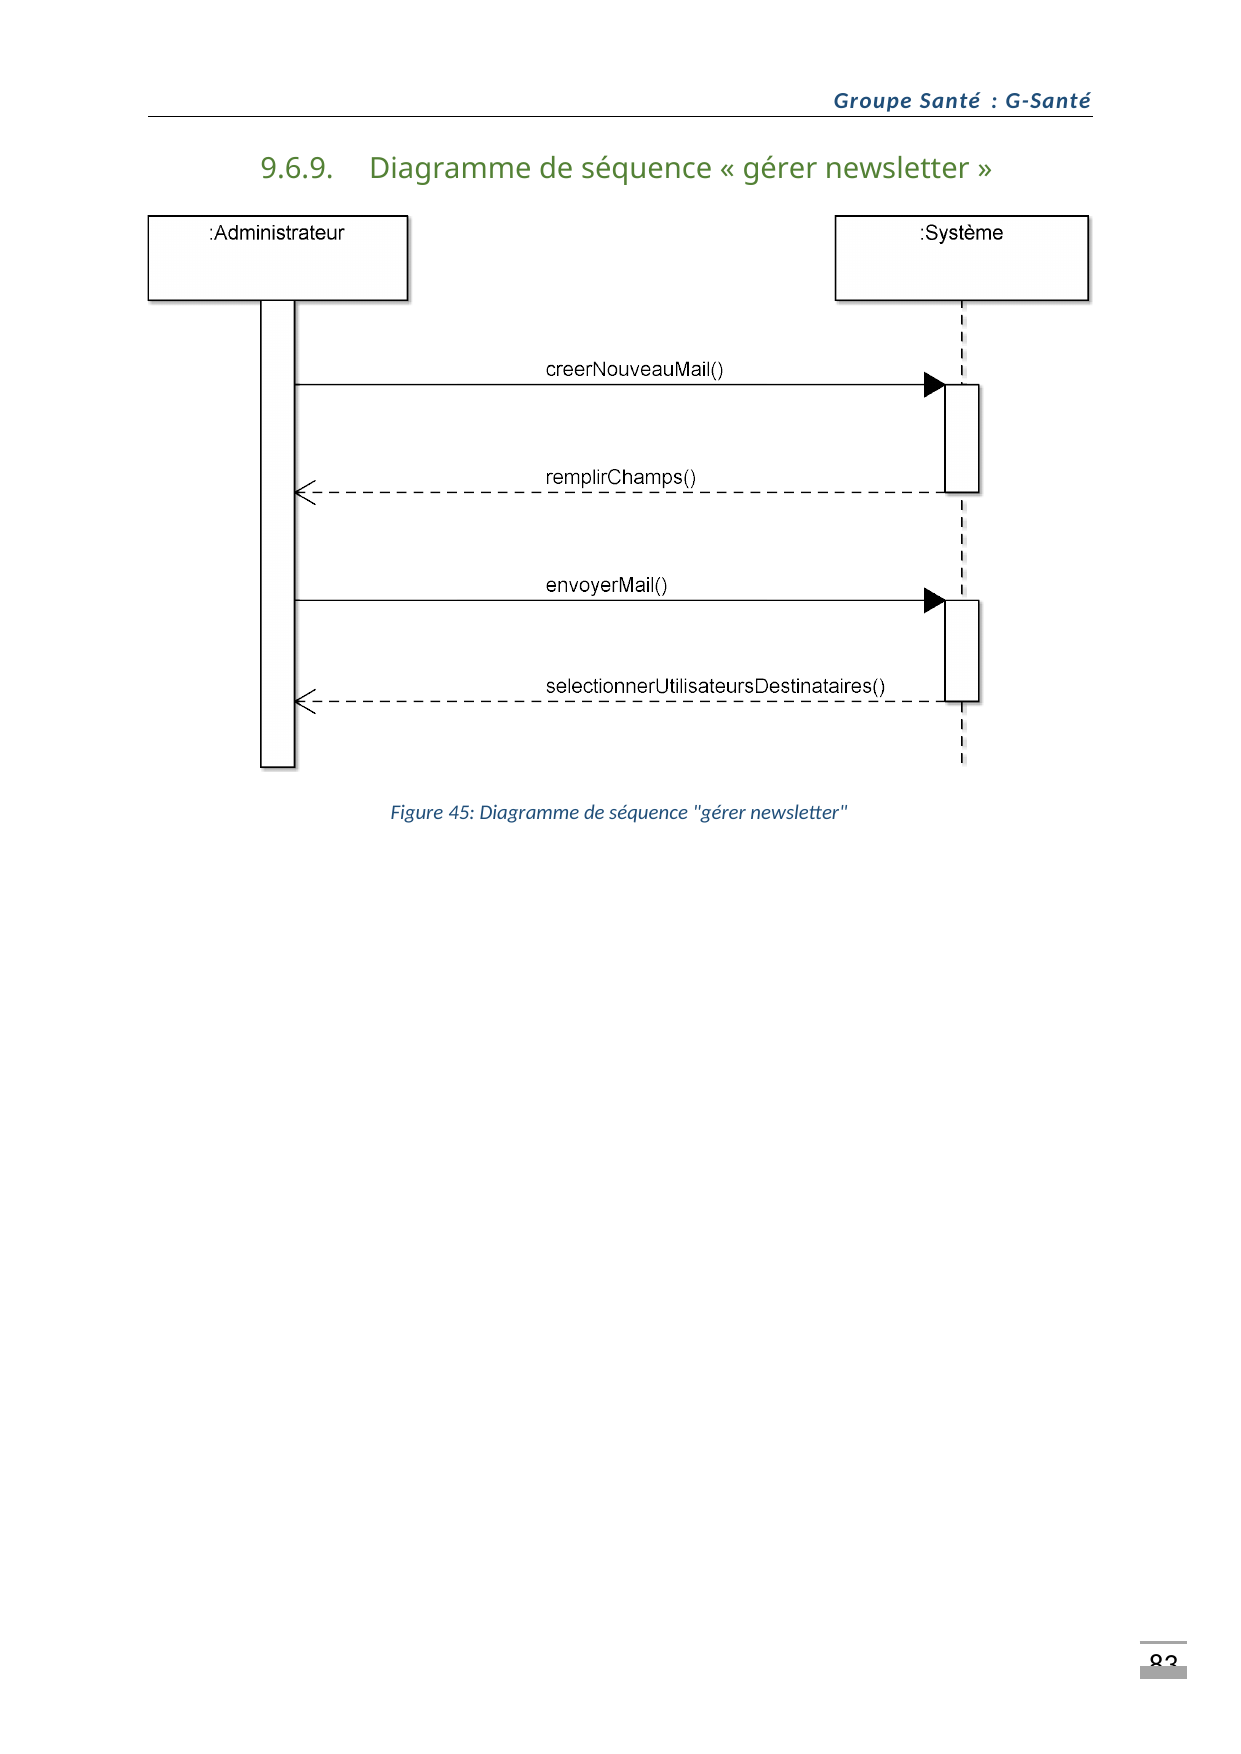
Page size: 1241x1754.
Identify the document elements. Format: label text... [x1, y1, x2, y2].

subtitle Diagramme de séquence « gérer newsletter » [201, 148, 1093, 187]
picture [147, 215, 1093, 772]
text Figure 45: Diagramme de séquence "gérer newsletter" [148, 799, 1093, 824]
